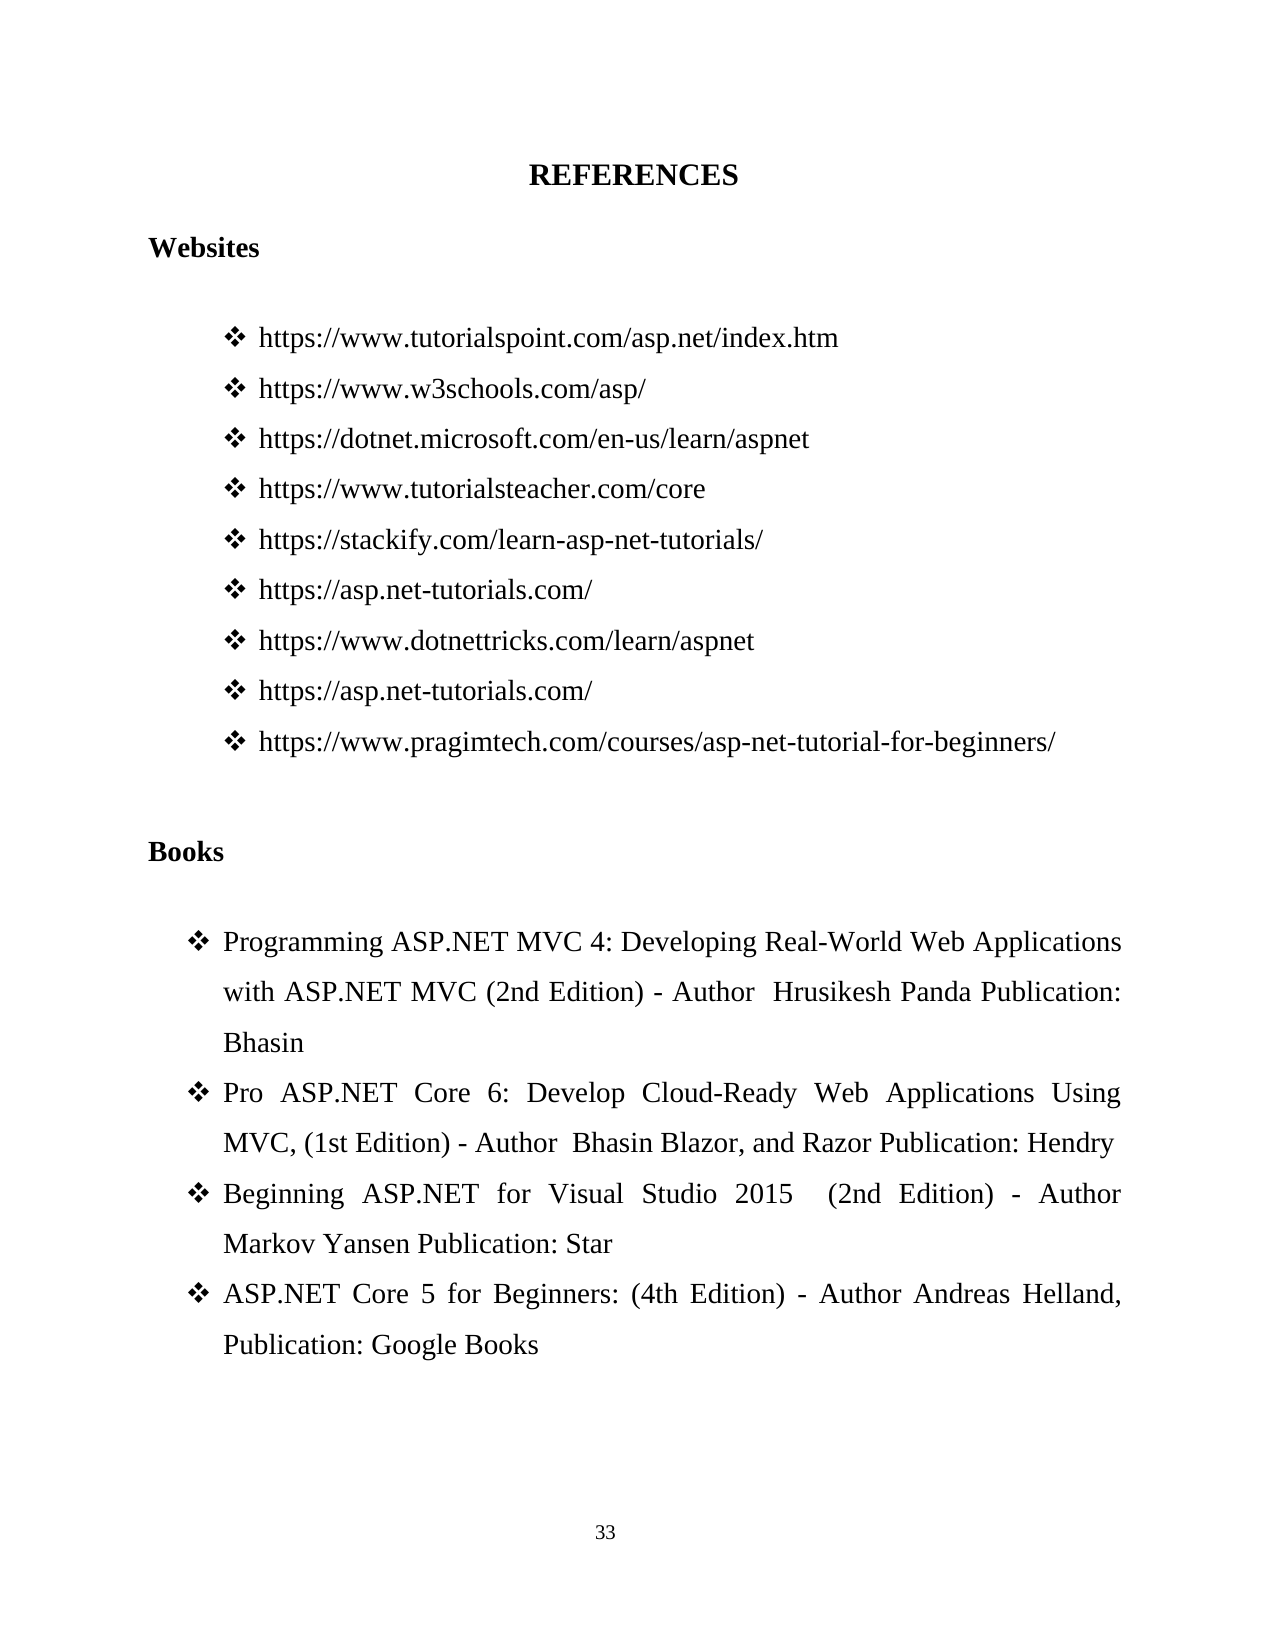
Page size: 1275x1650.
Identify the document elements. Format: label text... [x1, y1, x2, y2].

list https://www.w3schools.com/asp/ [222, 371, 1227, 404]
subtitle REFERENCES [359, 156, 908, 192]
list https://stackify.com/learn-asp-net-tutorials/ [222, 522, 1227, 556]
list https://www.dotnettricks.com/learn/aspnet [222, 623, 1227, 656]
list https://asp.net-tutorials.com/ [222, 572, 1227, 606]
list https://www.pragimtech.com/courses/asp-net-tutorial-for-beginners/ [222, 724, 1227, 757]
text Books [148, 834, 1227, 868]
list Programming ASP.NET MVC 4: Developing Real-World Web Applications with ASP.NET MVC (2nd Edition) - Author Hrusikesh Panda Publication: Bhasin [185, 924, 1122, 1058]
list Beginning ASP.NET for Visual Studio 2015 (2nd Edition) - Author Markov Yansen Publication: Star [185, 1176, 1122, 1260]
list https://asp.net-tutorials.com/ [222, 673, 1227, 707]
list https://www.tutorialsteacher.com/core [222, 472, 1227, 505]
list ASP.NET Core 5 for Beginners: (4th Edition) - Author Andreas Helland, Publication: Google Books [185, 1277, 1122, 1361]
list 33 [223, 1520, 1122, 1544]
list https://dotnet.microsoft.com/en-us/learn/aspnet [222, 421, 1227, 455]
list https://www.tutorialspoint.com/asp.net/index.htm [222, 320, 1227, 354]
list Pro ASP.NET Core 6: Develop Cloud-Ready Web Applications Using MVC, (1st Edition) - Author Bhasin Blazor, and Razor Publication: Hendry [185, 1075, 1122, 1159]
text Websites [148, 231, 1227, 264]
